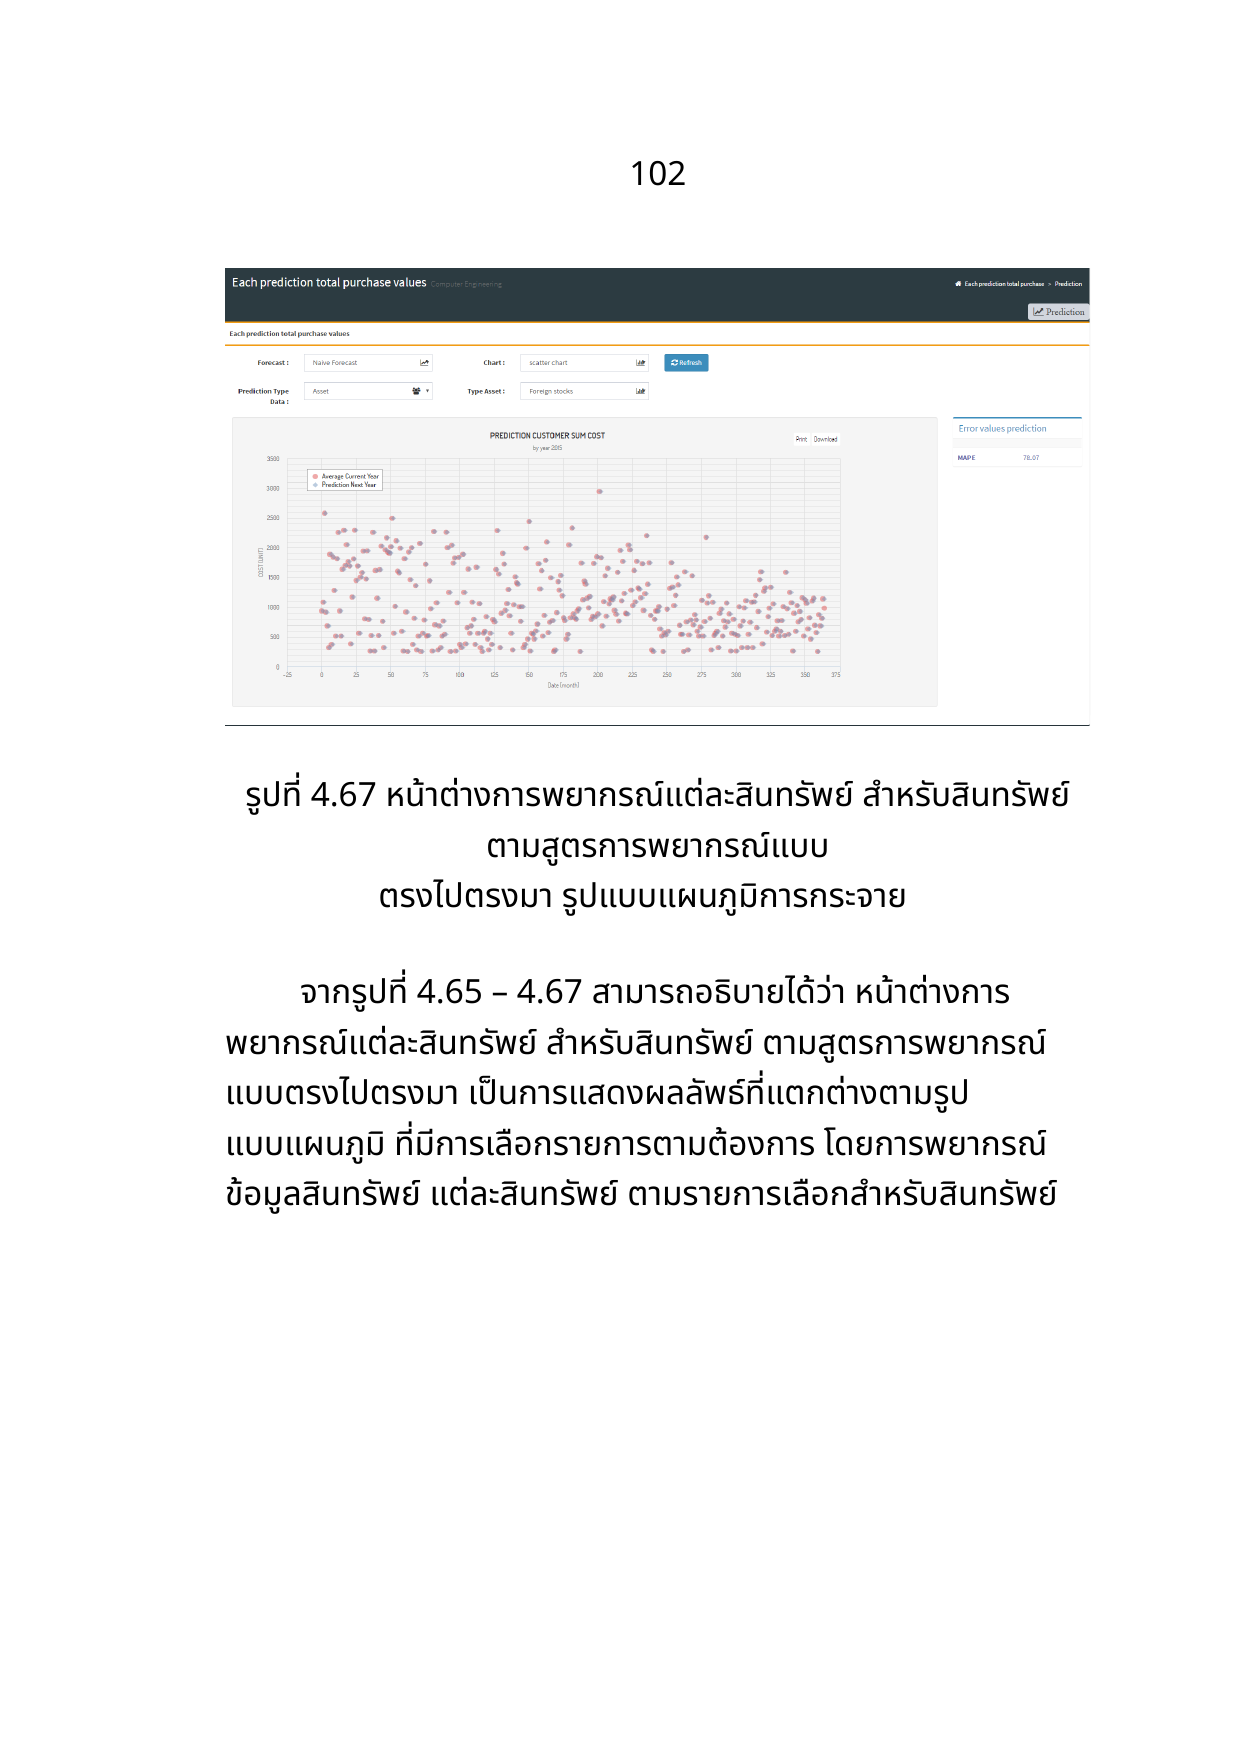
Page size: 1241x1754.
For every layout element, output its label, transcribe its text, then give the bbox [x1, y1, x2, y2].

text จากรูปที่ 4.65 – 4.67 สามารถอธิบายได้ว่า หน้าต่างการพยากรณ์แต่ละสินทรัพย์ สำหรับสินทรัพย์ ตามสูตรการพยากรณ์แบบตรงไปตรงมา เป็นการแสดงผลลัพธ์ที่แตกต่างตามรูปแบบแผนภูมิ ที่มีการเลือกรายการตามต้องการ โดยการพยากรณ์ข้อมูลสินทรัพย์ แต่ละสินทรัพย์ ตามรายการเลือกสำหรับสินทรัพย์ [225, 968, 1090, 1220]
picture [225, 268, 1091, 726]
text ตรงไปตรงมา รูปแบบแผนภูมิการกระจาย [225, 872, 1090, 923]
text รูปที่ 4.67 หน้าต่างการพยากรณ์แต่ละสินทรัพย์ สำหรับสินทรัพย์ ตามสูตรการพยากรณ์แบบ [225, 771, 1090, 872]
